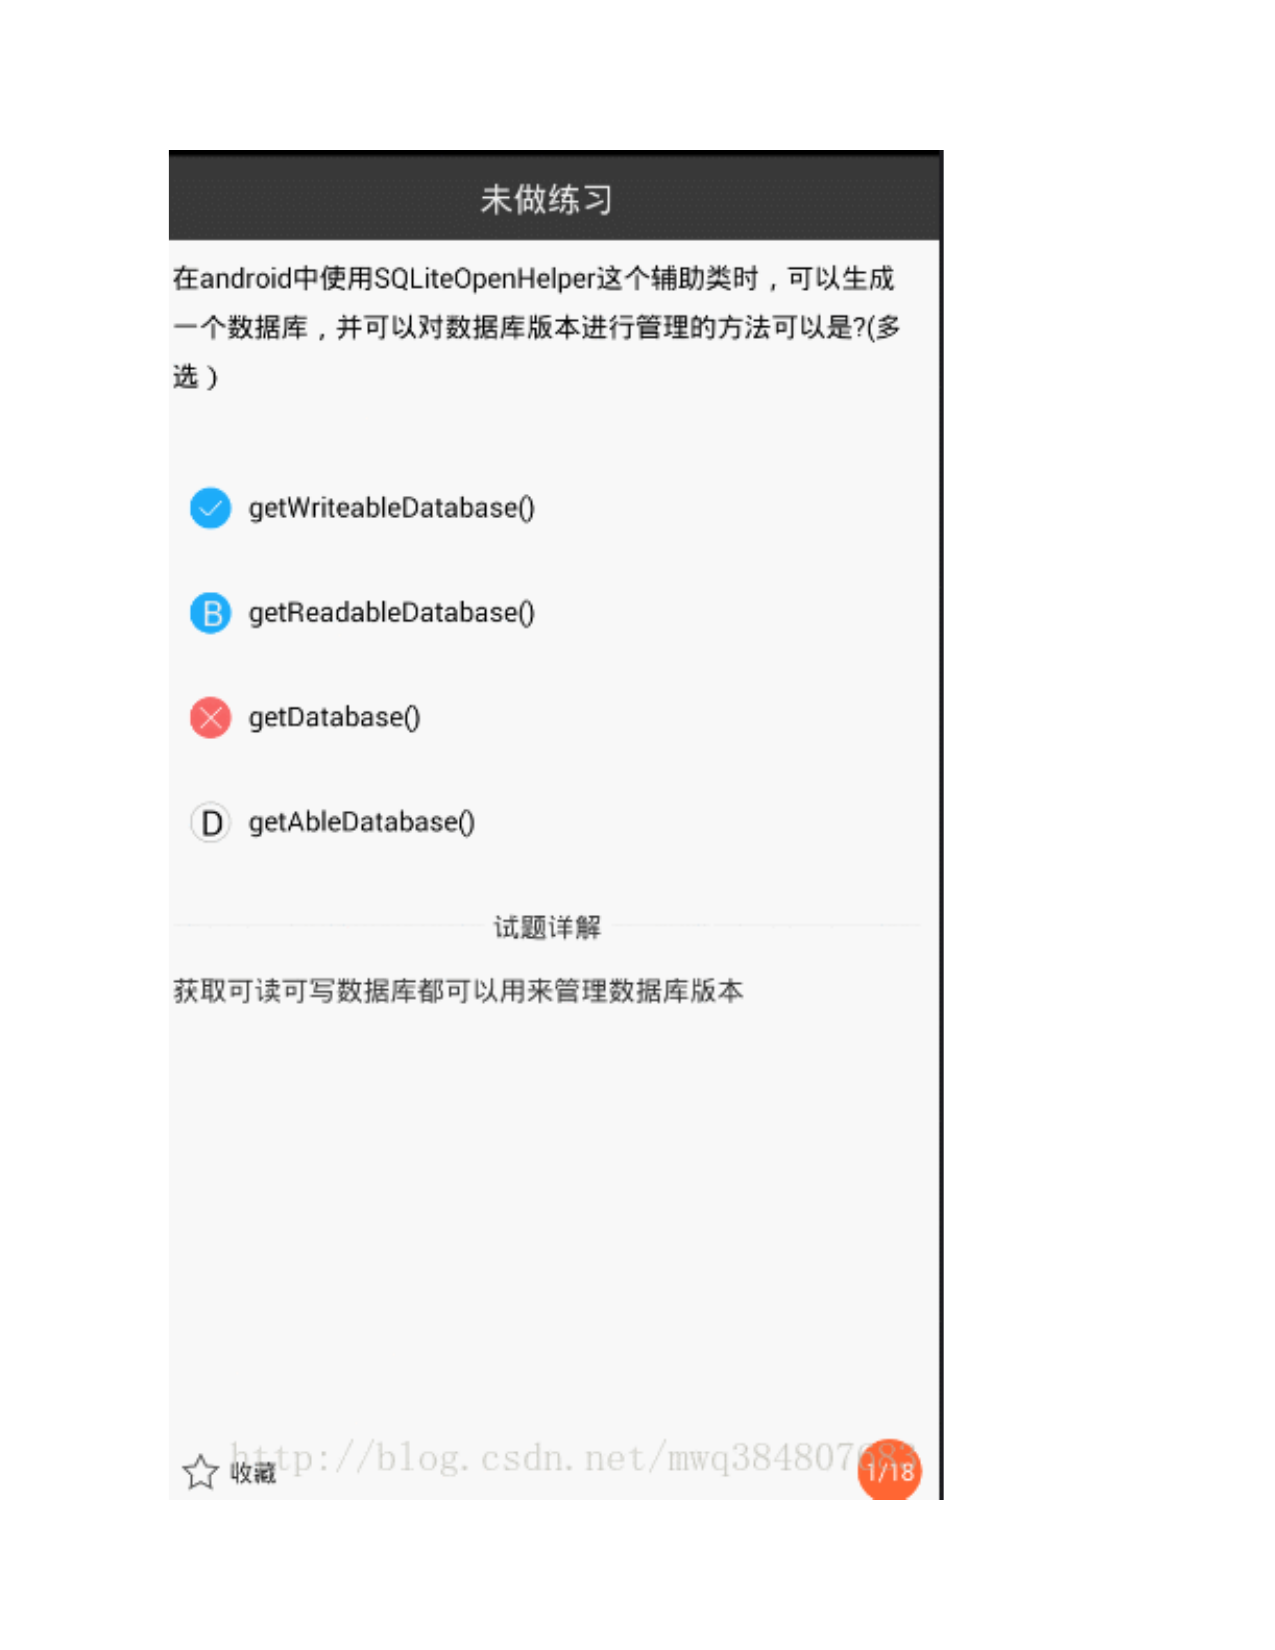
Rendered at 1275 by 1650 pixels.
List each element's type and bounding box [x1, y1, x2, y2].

picture [168, 150, 944, 1500]
